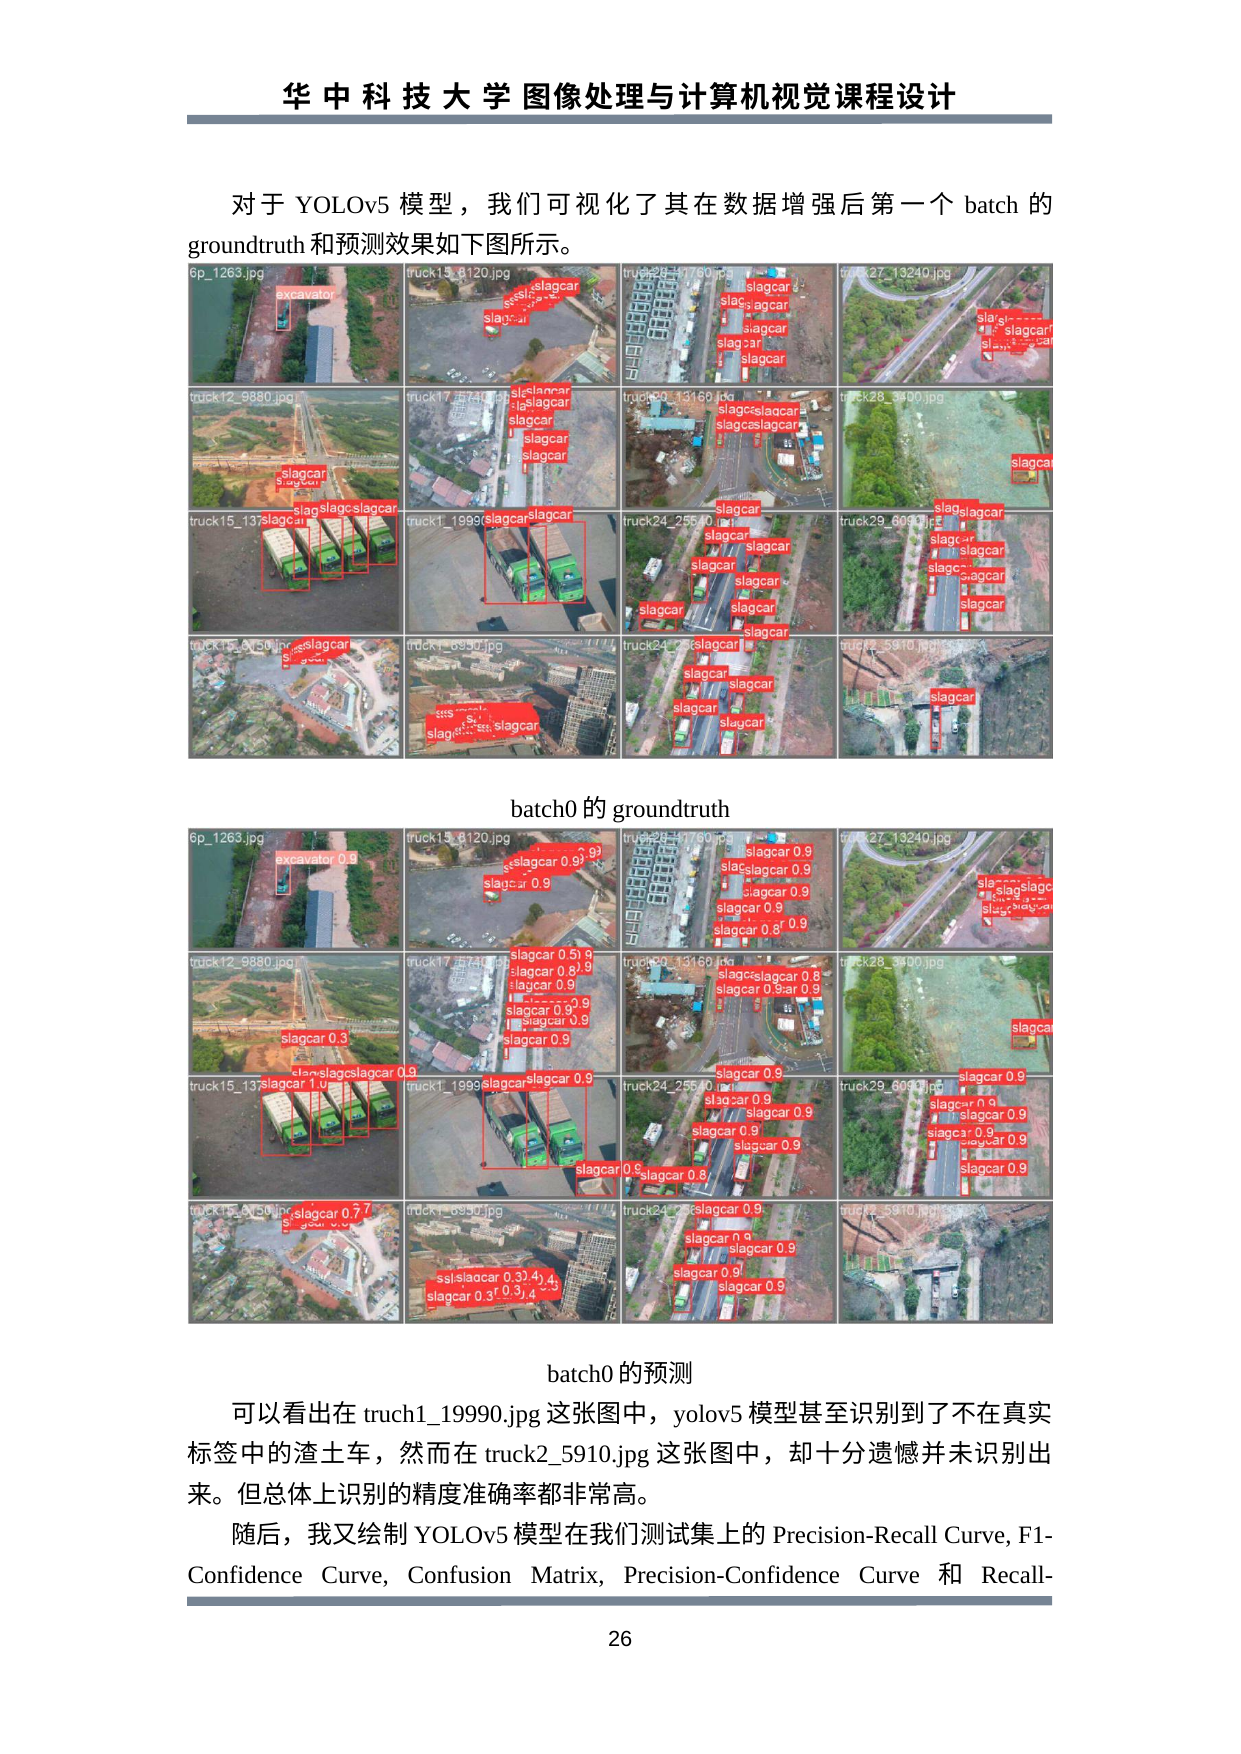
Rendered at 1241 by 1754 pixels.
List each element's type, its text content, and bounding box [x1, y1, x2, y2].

text batch0的groundtruth [187, 787, 1053, 827]
text 可以看出在truch1_19990.jpg这张图中，yolov5模型甚至识别到了不在真实标签中的渣土车，然而在truck2_5910.jpg这张图中，却十分遗憾并未识别出来。但总体上识别的精度准确率都非常高。 [187, 1392, 1053, 1512]
text 对于YOLOv5模型，我们可视化了其在数据增强后第一个batch的groundtruth和预测效果如下图所示。 [187, 182, 1053, 262]
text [187, 1512, 1053, 1593]
text batch0的预测 [187, 1351, 1053, 1392]
picture [187, 827, 1053, 1324]
picture [187, 262, 1053, 759]
